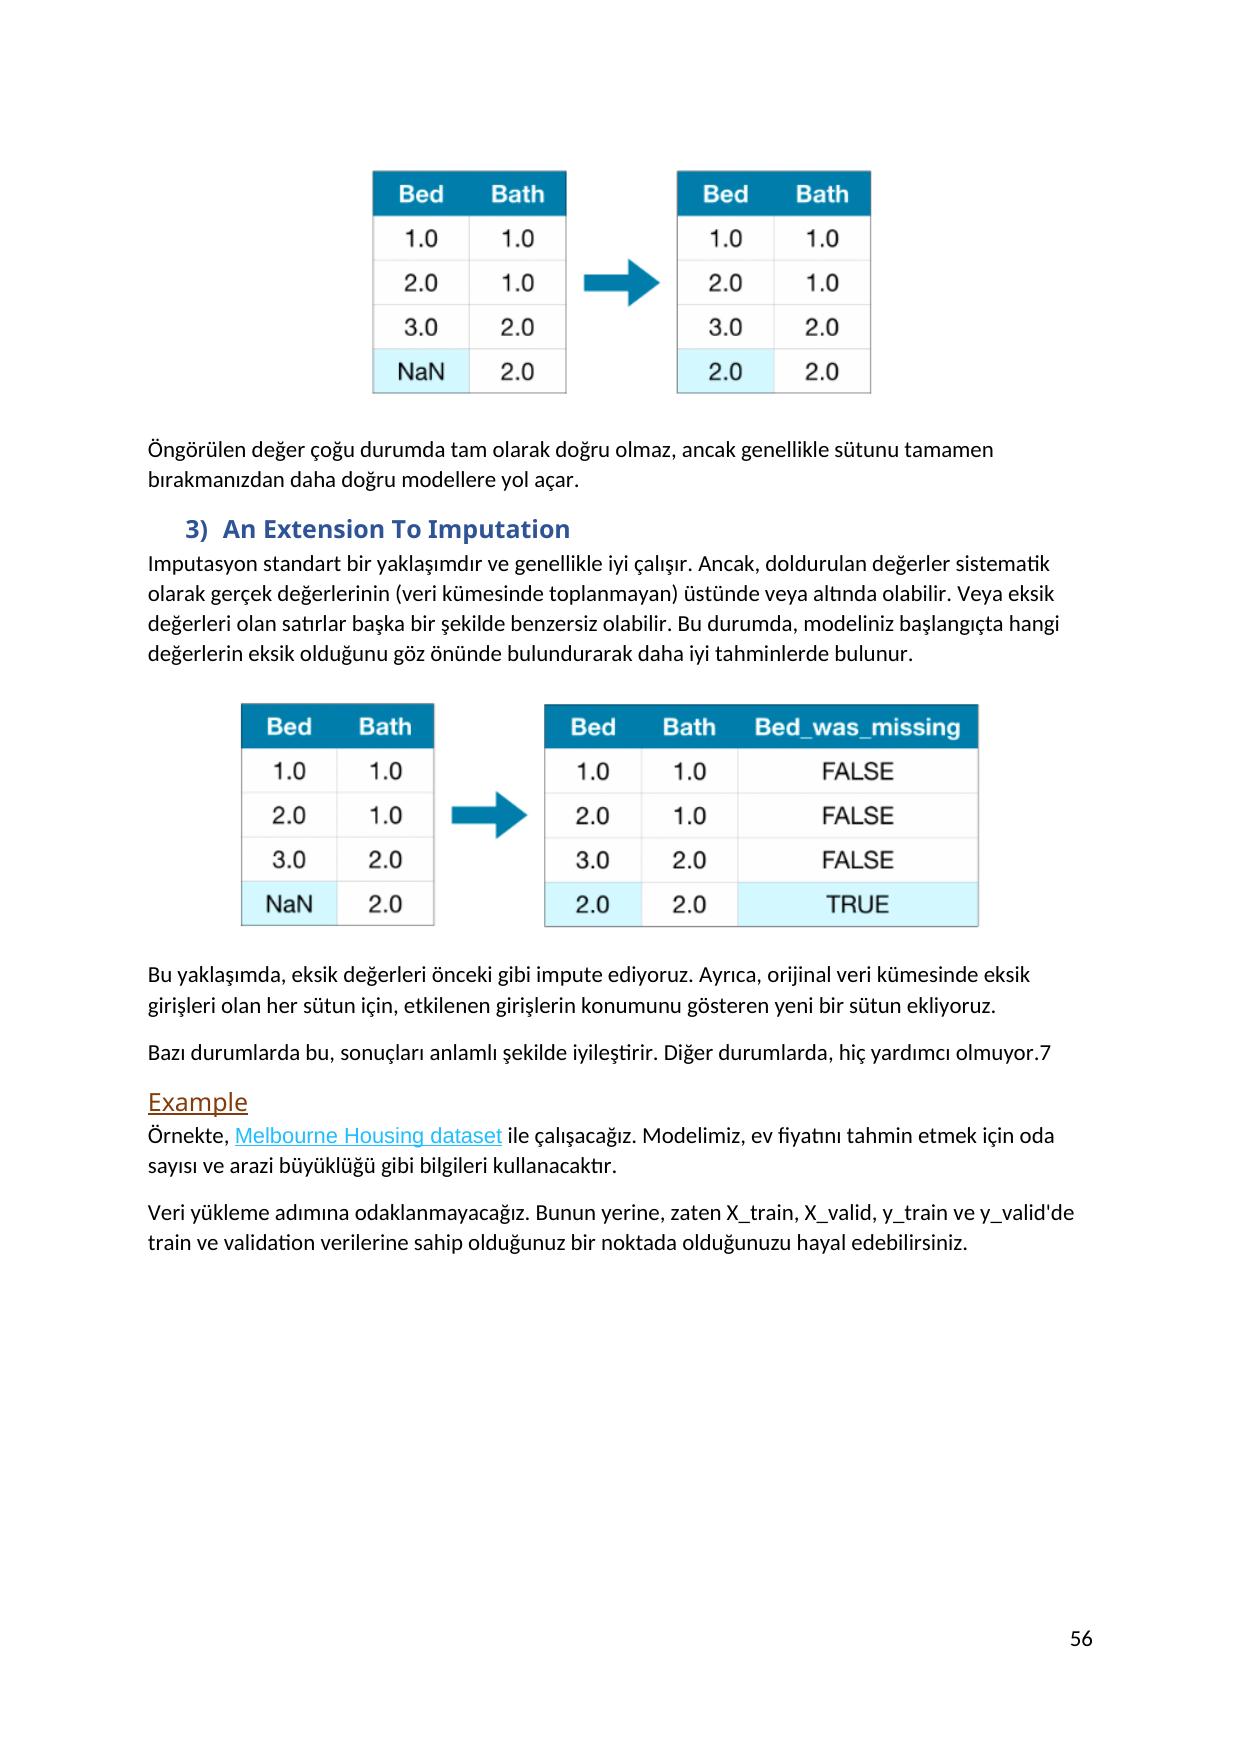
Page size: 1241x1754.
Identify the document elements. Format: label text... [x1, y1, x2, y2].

picture [333, 147, 908, 417]
text Öngörülen değer çoğu durumda tam olarak doğru olmaz, ancak genellikle sütunu tamamen bırakmanızdan daha doğru modellere yol açar. [148, 435, 1093, 493]
text Bazı durumlarda bu, sonuçları anlamlı şekilde iyileştirir. Diğer durumlarda, hiç yardımcı olmuyor.7 [148, 1038, 1093, 1066]
text Veri yükleme adımına odaklanmayacağız. Bunun yerine, zaten X_train, X_valid, y_train ve y_valid'de train ve validation verilerine sahip olduğunuz bir noktada olduğunuzu hayal edebilirsiniz. [148, 1198, 1093, 1257]
text Örnekte, Melbourne Housing dataset ile çalışacağız. Modelimiz, ev fiyatını tahmin etmek için oda sayısı ve arazi büyüklüğü gibi bilgileri kullanacaktır. [148, 1121, 1093, 1179]
subtitle Example [148, 1084, 1093, 1118]
subtitle An Extension To Imputation [185, 512, 1093, 546]
picture [224, 686, 1016, 942]
text Bu yaklaşımda, eksik değerleri önceki gibi impute ediyoruz. Ayrıca, orijinal veri kümesinde eksik girişleri olan her sütun için, etkilenen girişlerin konumunu gösteren yeni bir sütun ekliyoruz. [148, 961, 1093, 1019]
text Imputasyon standart bir yaklaşımdır ve genellikle iyi çalışır. Ancak, doldurulan değerler sistematik olarak gerçek değerlerinin (veri kümesinde toplanmayan) üstünde veya altında olabilir. Veya eksik değerleri olan satırlar başka bir şekilde benzersiz olabilir. Bu durumda, modeliniz başlangıçta hangi değerlerin eksik olduğunu göz önünde bulundurarak daha iyi tahminlerde bulunur. [148, 549, 1093, 667]
